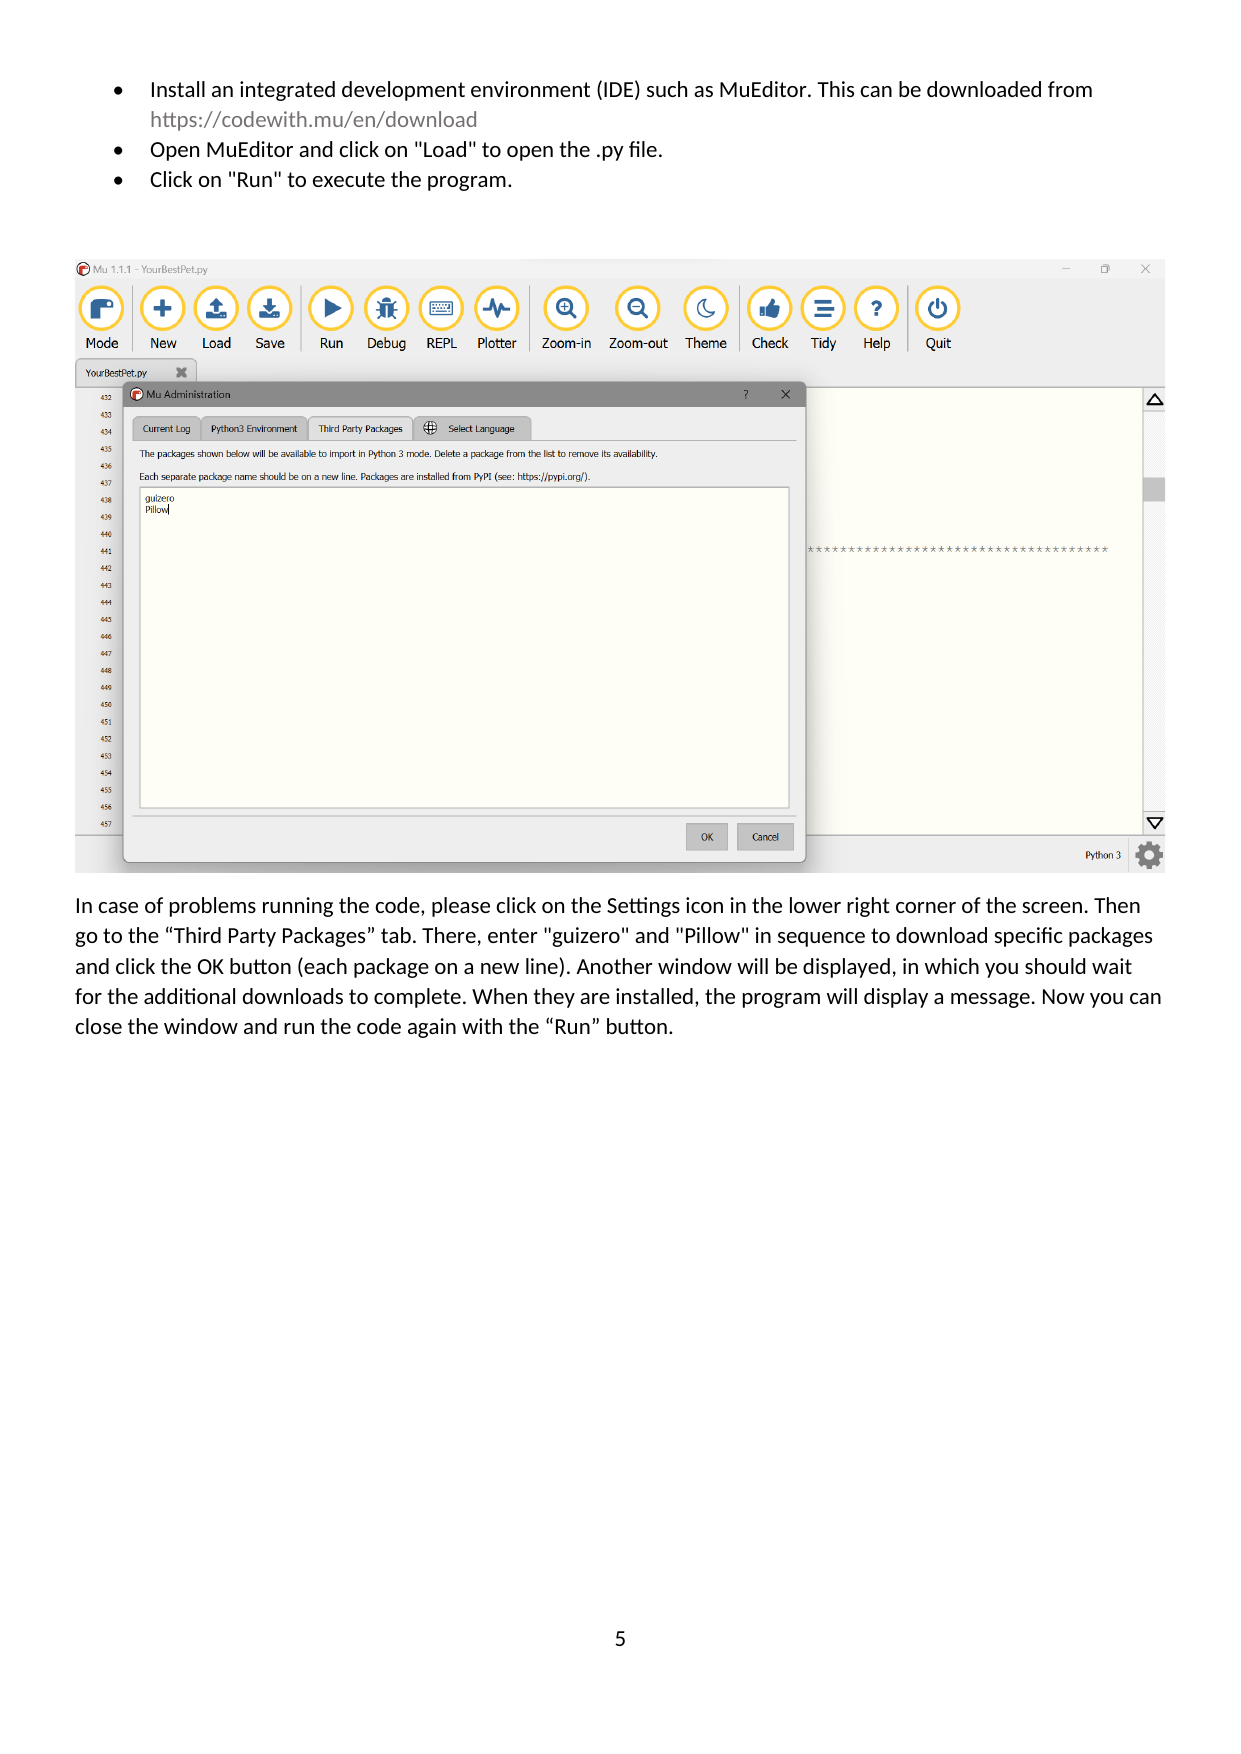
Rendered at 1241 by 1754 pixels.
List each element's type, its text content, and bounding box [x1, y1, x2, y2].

picture [75, 259, 1166, 873]
list Open MuEditor and click on "Load" to open the .py file. [112, 135, 1165, 163]
list Install an integrated development environment (IDE) such as MuEditor. This can be downloaded from https://codewith.mu/en/download [112, 75, 1165, 133]
text In case of problems running the code, please click on the Settings icon in the lower right corner of the screen. Then go to the “Third Party Packages” tab. There, enter "guizero" and "Pillow" in sequence to download specific packages and click the OK button (each package on a new line). Another window will be displayed, in which you should wait for the additional downloads to complete. When they are installed, the program will display a message. Now you can close the window and run the code again with the “Run” button. [75, 891, 1165, 1040]
list Click on "Run" to execute the program. [112, 166, 1165, 194]
